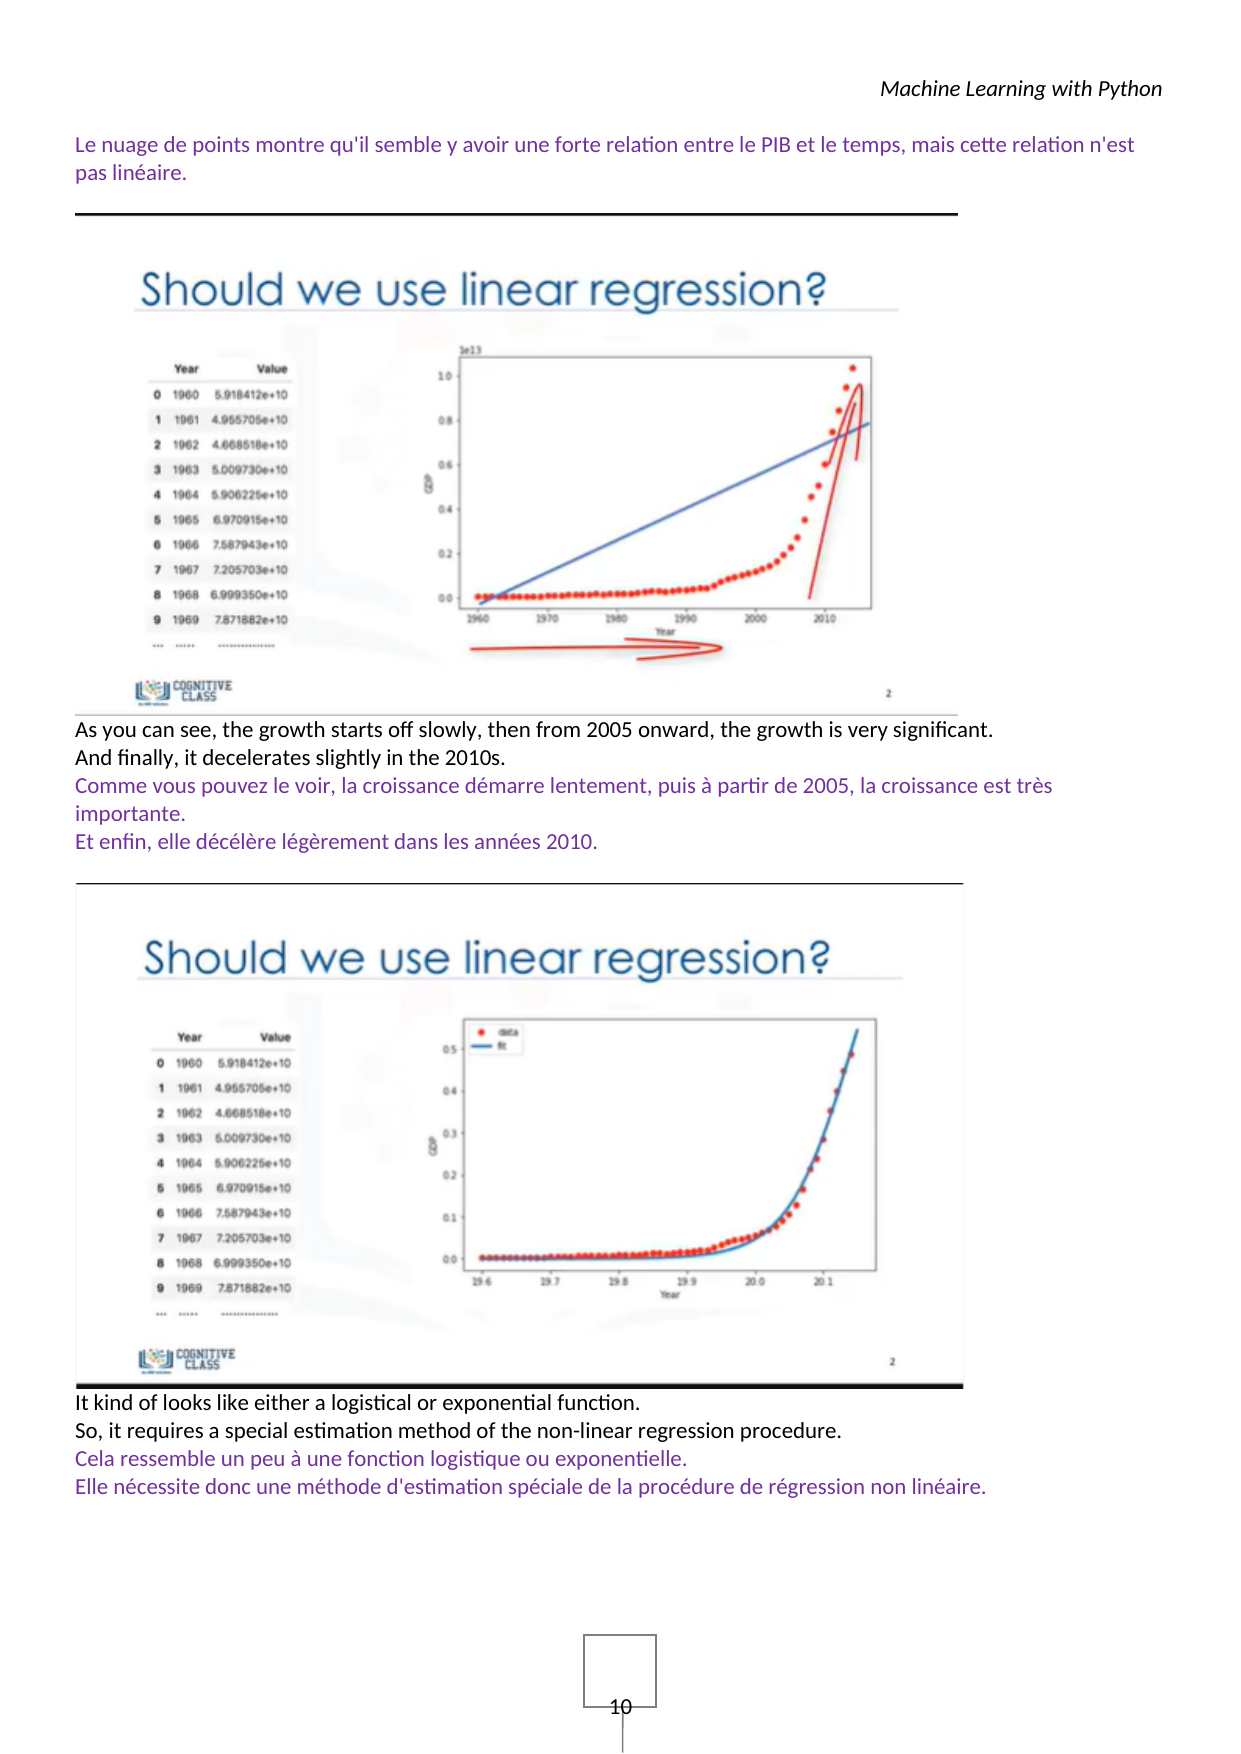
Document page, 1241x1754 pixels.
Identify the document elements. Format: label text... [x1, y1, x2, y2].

text As you can see, the growth starts off slowly, then from 2005 onward, the growth is very significant. [75, 715, 1165, 743]
text So, it requires a special estimation method of the non-linear regression procedure. [75, 1416, 1165, 1444]
text Elle nécessite donc une méthode d'estimation spéciale de la procédure de régression non linéaire. [75, 1472, 1165, 1500]
text Et enfin, elle décélère légèrement dans les années 2010. [75, 827, 1165, 856]
picture [75, 883, 965, 1389]
text Comme vous pouvez le voir, la croissance démarre lentement, puis à partir de 2005, la croissance est très importante. [75, 771, 1165, 827]
text Cela ressemble un peu à une fonction logistique ou exponentielle. [75, 1444, 1165, 1472]
picture [75, 213, 958, 716]
text And finally, it decelerates slightly in the 2010s. [75, 743, 1165, 771]
text Le nuage de points montre qu'il semble y avoir une forte relation entre le PIB et le temps, mais cette relation n'est pas linéaire. [75, 130, 1165, 186]
text It kind of looks like either a logistical or exponential function. [75, 1388, 1165, 1416]
